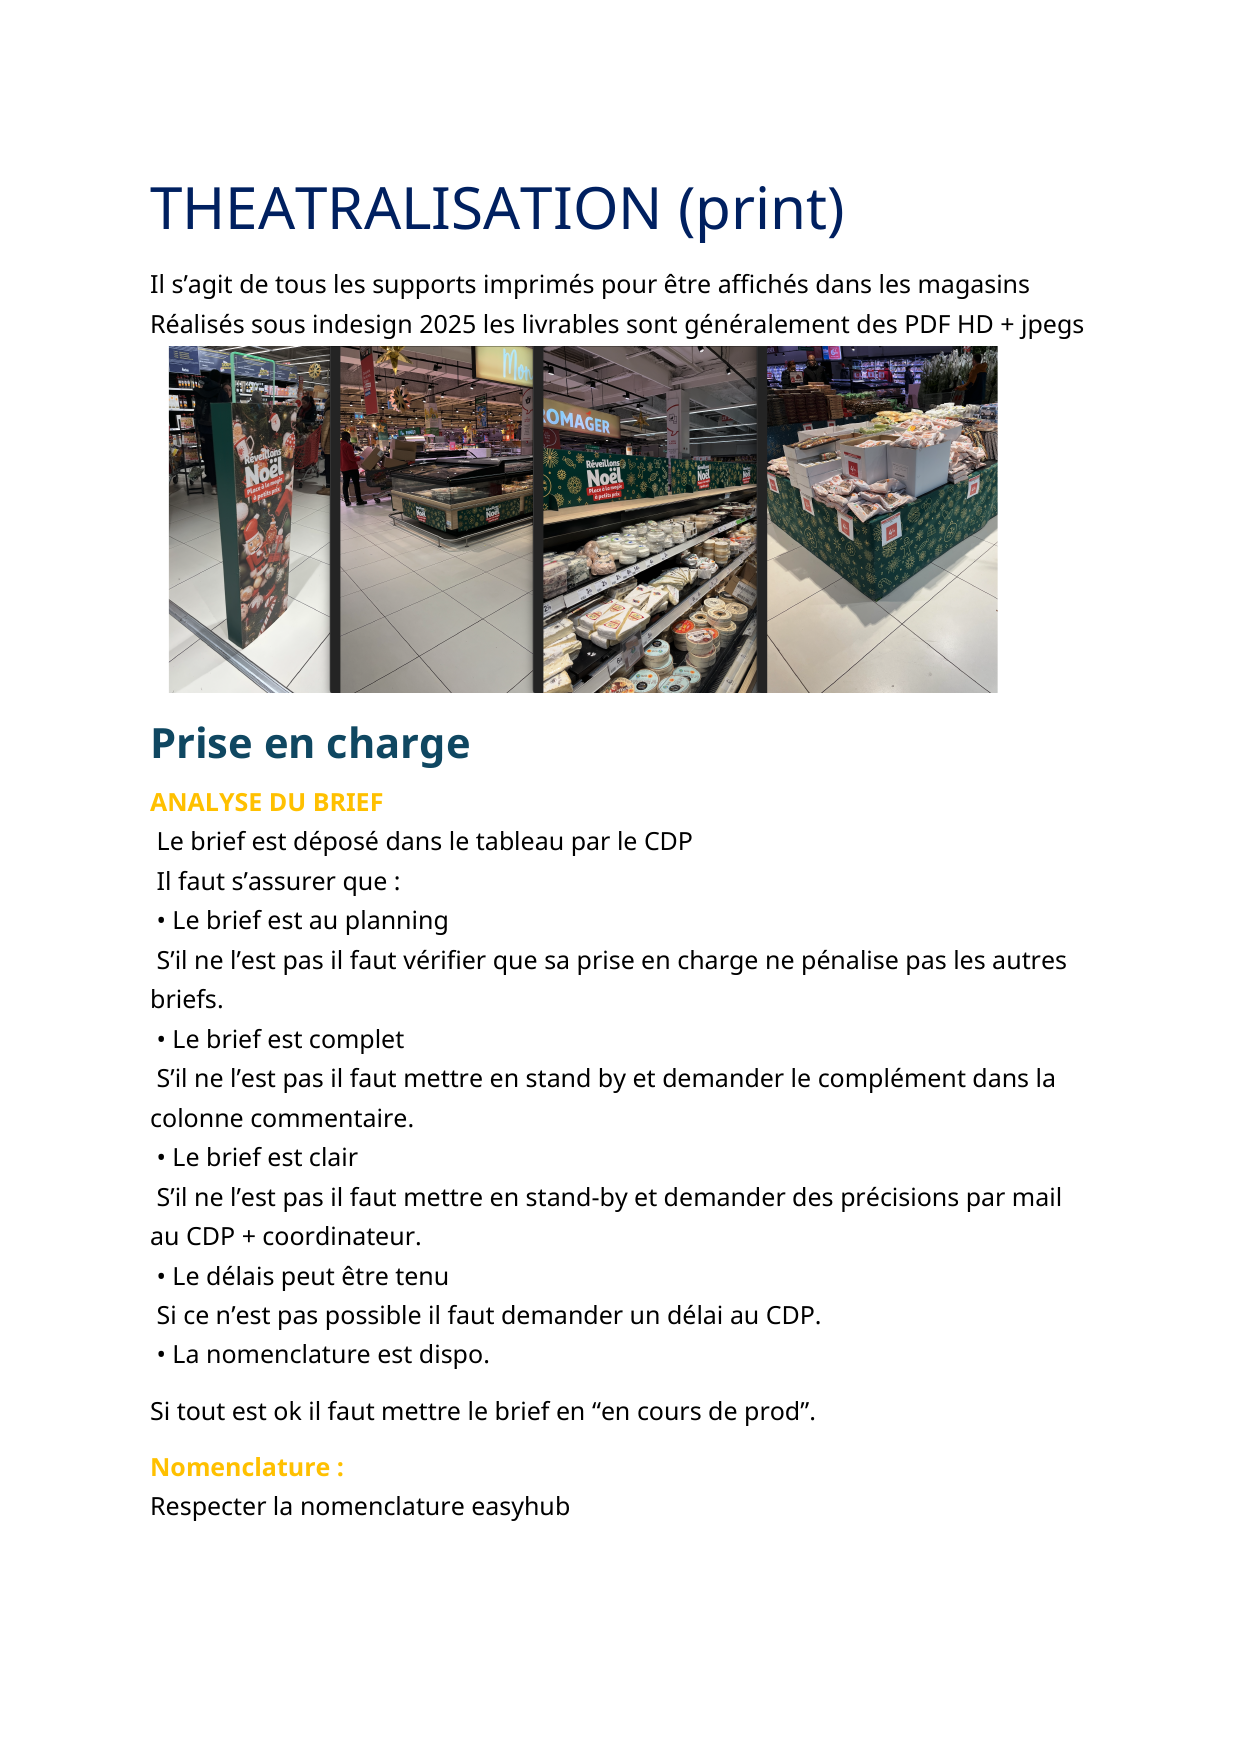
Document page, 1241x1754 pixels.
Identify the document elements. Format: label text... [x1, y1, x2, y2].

text Il s’agit de tous les supports imprimés pour être affichés dans les magasins Réalisés sous indesign 2025 les livrables sont généralement des PDF HD + jpegs [150, 267, 1090, 692]
text Si tout est ok il faut mettre le brief en “en cours de prod”. [150, 1393, 1090, 1427]
subtitle THEATRALISATION (print) [150, 167, 1090, 246]
text Nomenclature : Respecter la nomenclature easyhub [150, 1449, 1090, 1523]
subtitle Prise en charge [150, 714, 1090, 771]
text ANALYSE DU BRIEF Le brief est déposé dans le tableau par le CDP Il faut s’assurer que : • Le brief est au planning S’il ne l’est pas il faut vérifier que sa prise en charge ne pénalise pas les autres briefs. • Le brief est complet S’il ne l’est pas il faut mettre en stand by et demander le complément dans la colonne commentaire. • Le brief est clair S’il ne l’est pas il faut mettre en stand-by et demander des précisions par mail au CDP + coordinateur. • Le délais peut être tenu Si ce n’est pas possible il faut demander un délai au CDP. • La nomenclature est dispo. [150, 784, 1090, 1371]
